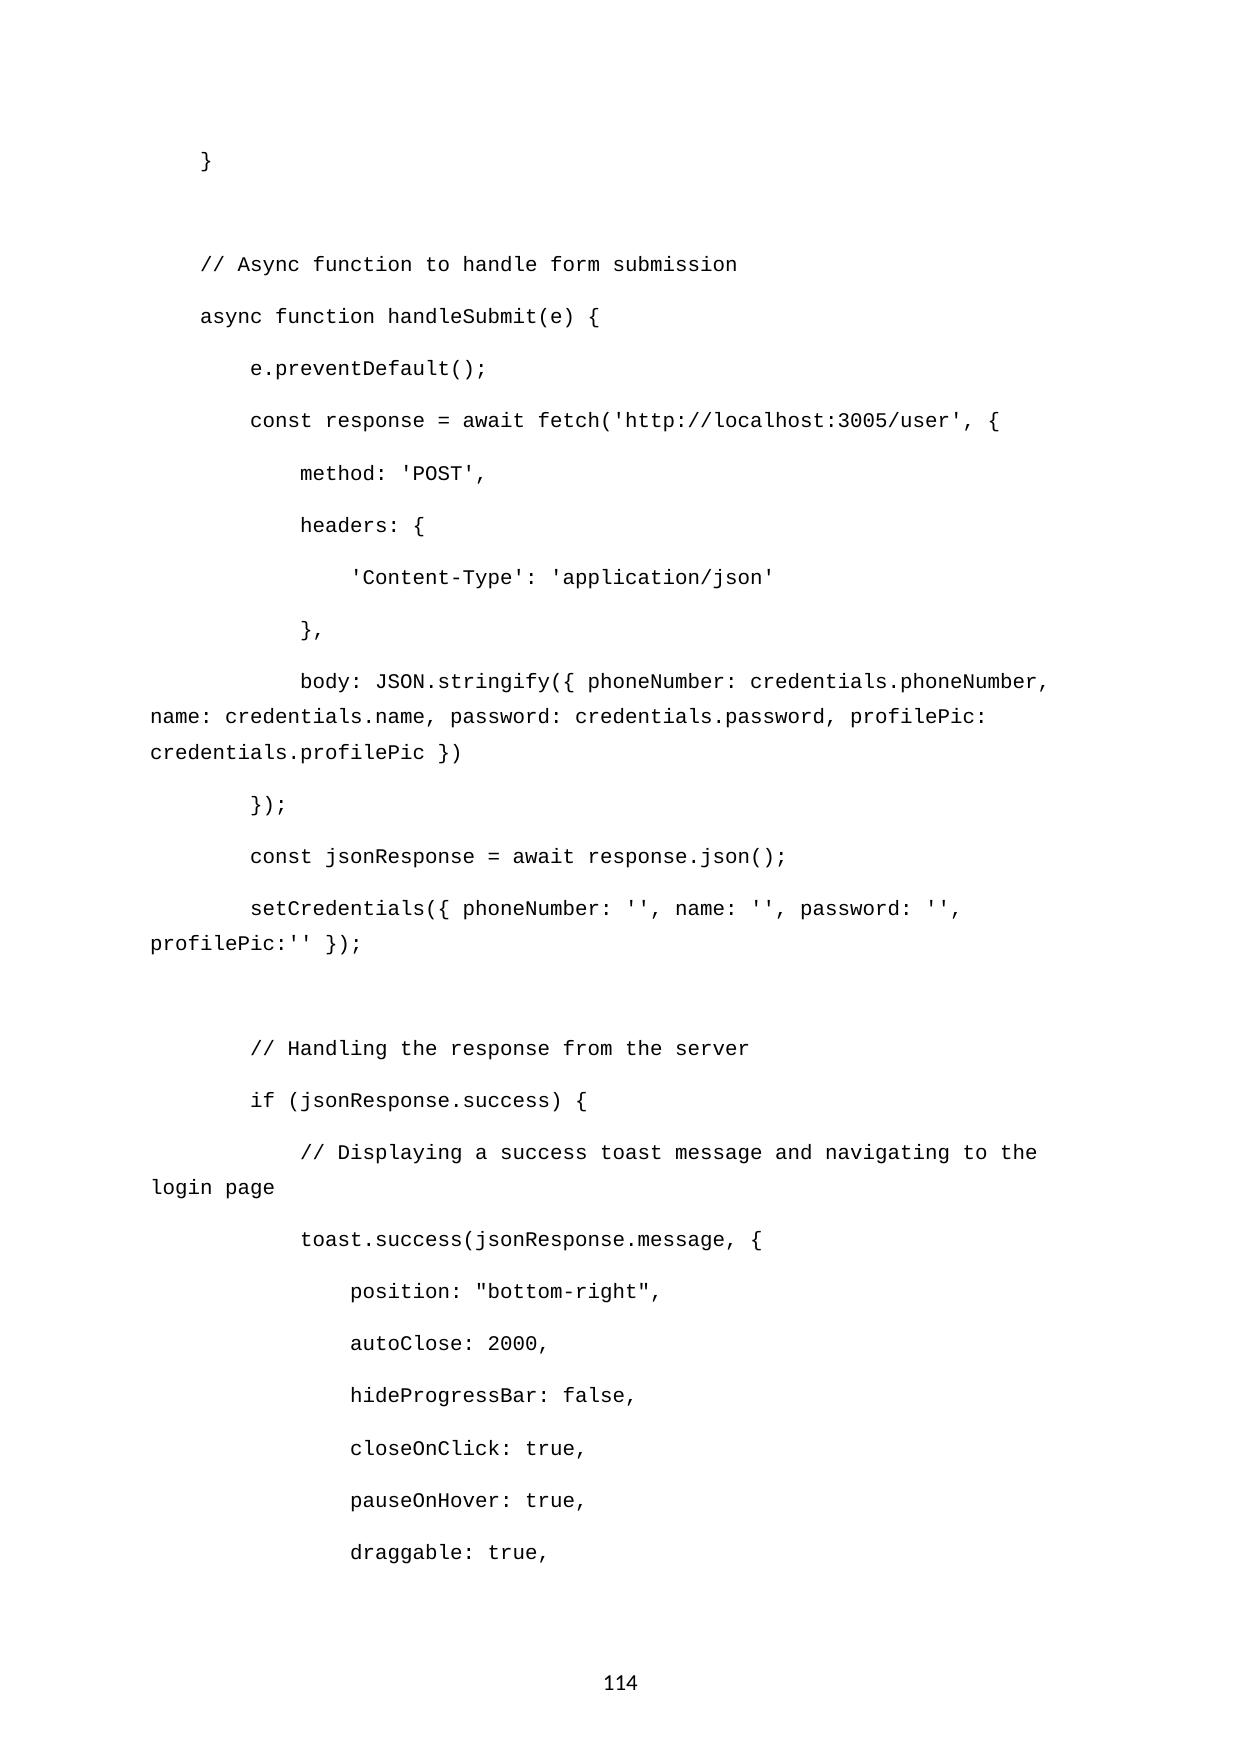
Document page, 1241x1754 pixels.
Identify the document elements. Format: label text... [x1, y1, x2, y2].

text toast.success(jsonResponse.message, { [150, 1229, 1090, 1253]
text }, [150, 619, 1090, 642]
text async function handleSubmit(e) { [150, 306, 1090, 330]
text // Handling the response from the server [150, 1037, 1090, 1061]
text draggable: true, [150, 1542, 1090, 1565]
text setCredentials({ phoneNumber: '', name: '', password: '', profilePic:'' }); [150, 898, 1090, 957]
text headers: { [150, 514, 1090, 538]
text // Async function to handle form submission [150, 254, 1090, 278]
text }); [150, 794, 1090, 817]
text closeOnClick: true, [150, 1437, 1090, 1461]
text hideProgressBar: false, [150, 1385, 1090, 1409]
text pauseOnHover: true, [150, 1489, 1090, 1513]
text body: JSON.stringify({ phoneNumber: credentials.phoneNumber, name: credentials.name, password: credentials.password, profilePic: credentials.profilePic }) [150, 671, 1090, 765]
text e.preventDefault(); [150, 358, 1090, 382]
text position: "bottom-right", [150, 1281, 1090, 1305]
text } [150, 150, 1090, 174]
text if (jsonResponse.success) { [150, 1089, 1090, 1113]
text 'Content-Type': 'application/json' [150, 567, 1090, 590]
text method: 'POST', [150, 462, 1090, 486]
text // Displaying a success toast message and navigating to the login page [150, 1142, 1090, 1201]
text const jsonResponse = await response.json(); [150, 846, 1090, 869]
text autoClose: 2000, [150, 1333, 1090, 1357]
text const response = await fetch('http://localhost:3005/user', { [150, 410, 1090, 434]
